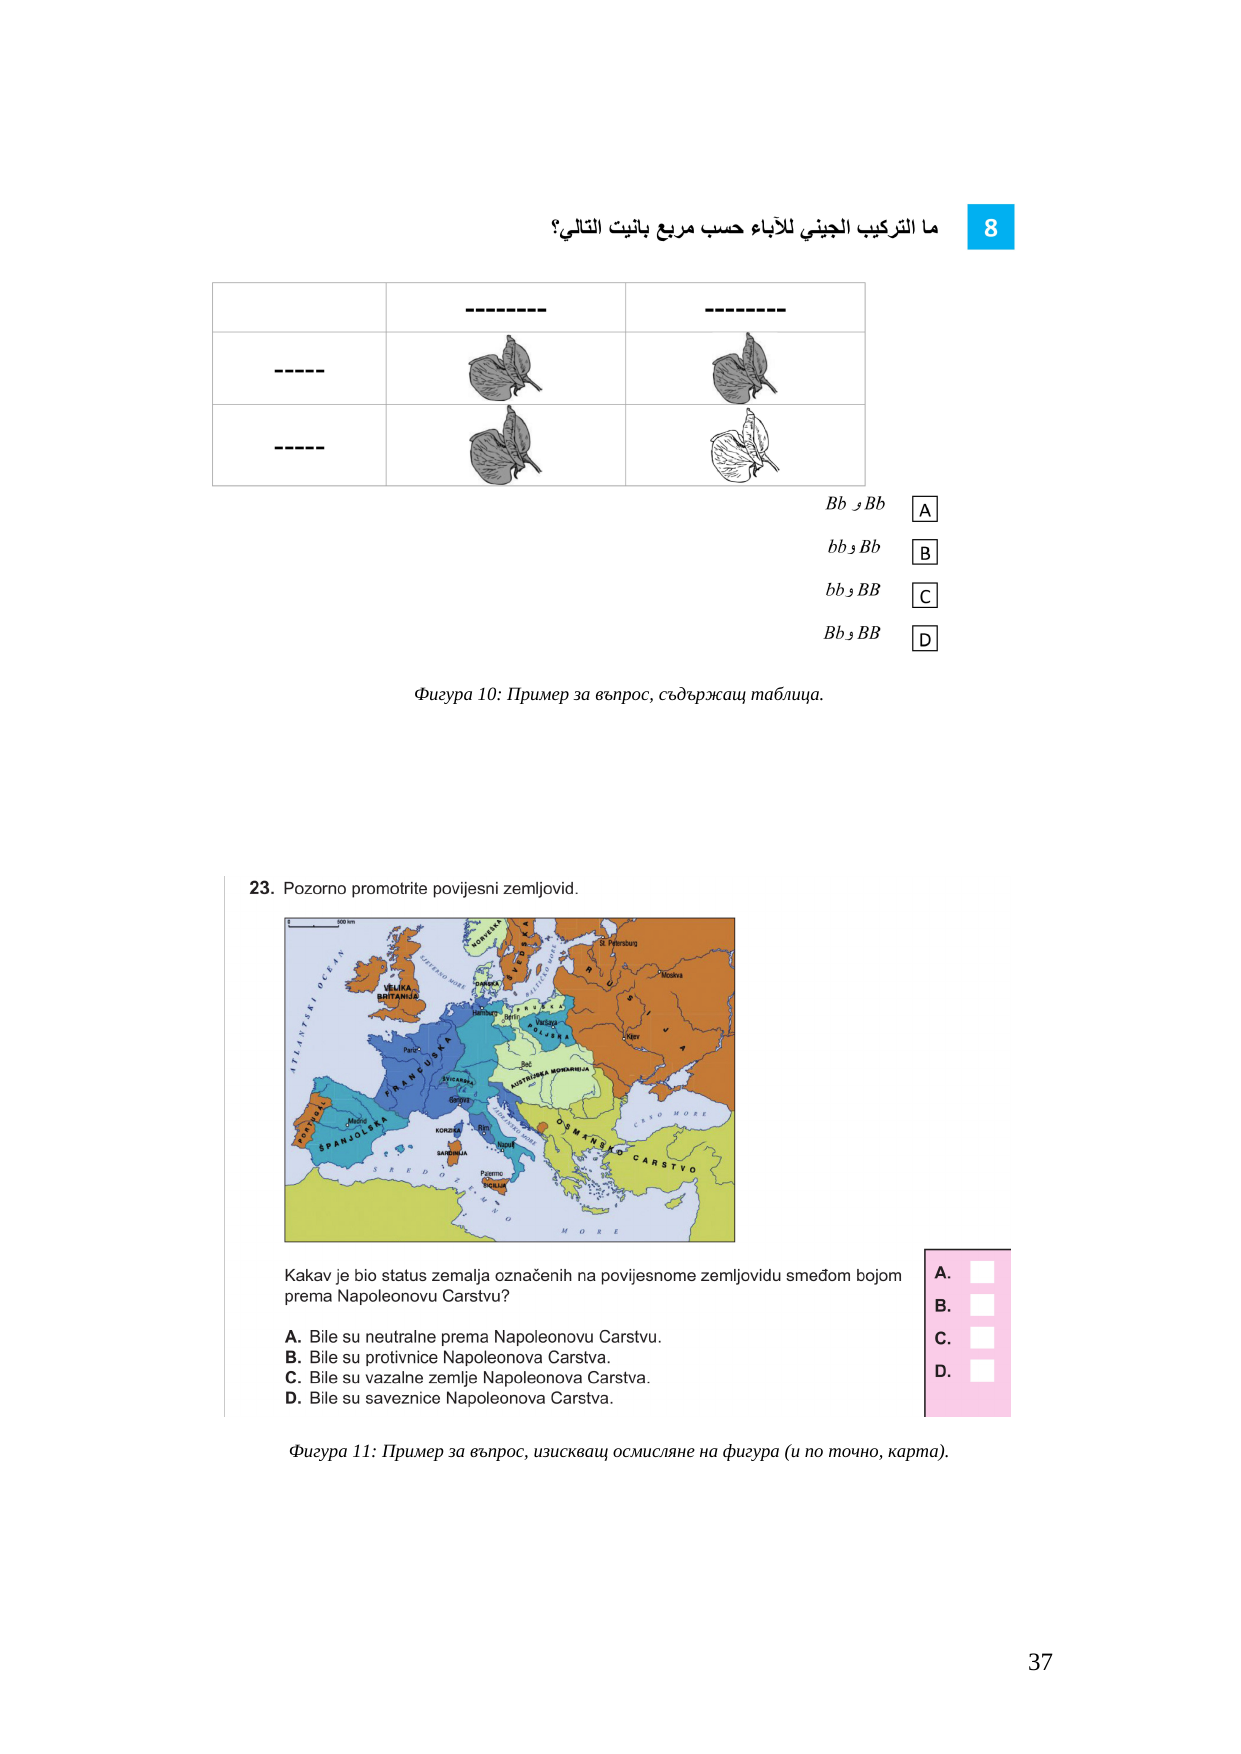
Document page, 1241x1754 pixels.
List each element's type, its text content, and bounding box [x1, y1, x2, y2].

picture [203, 181, 1040, 665]
picture [224, 876, 1011, 1417]
